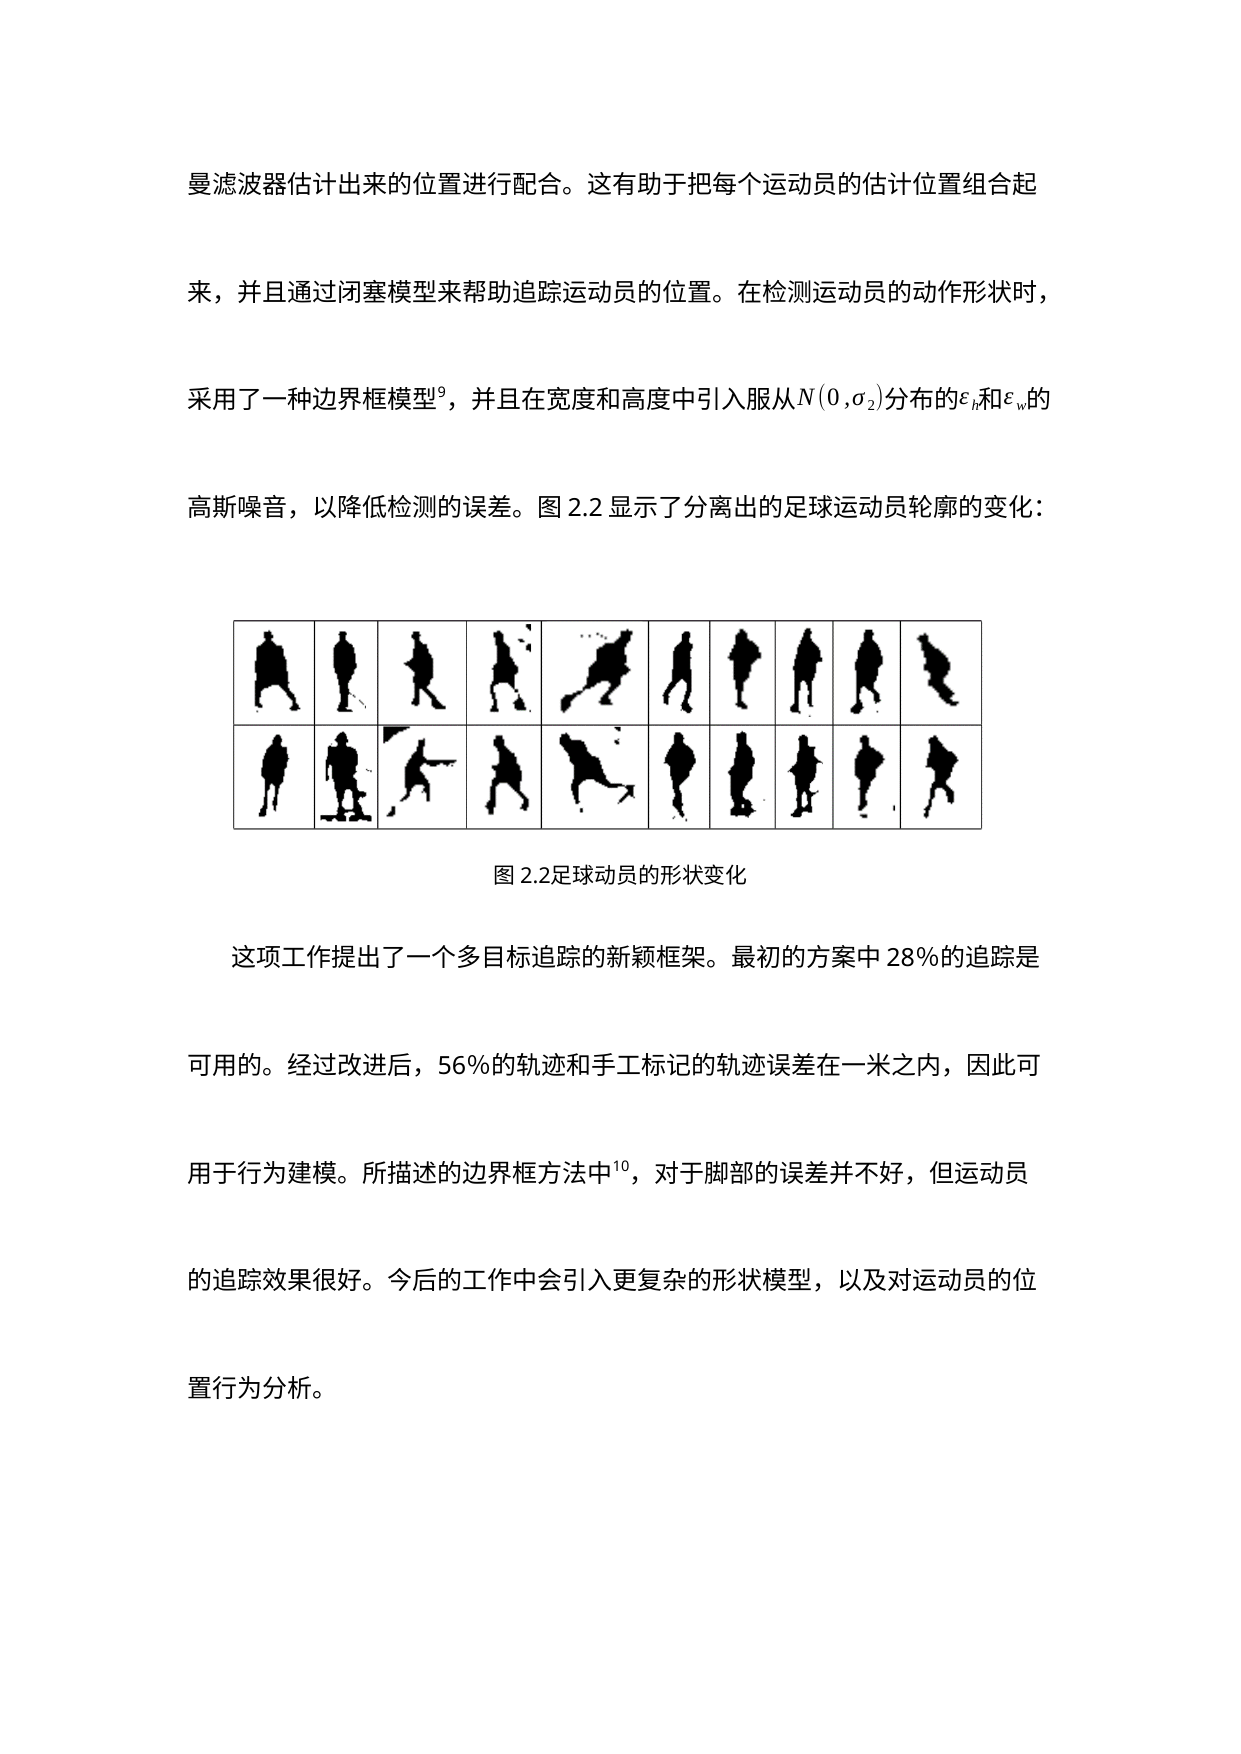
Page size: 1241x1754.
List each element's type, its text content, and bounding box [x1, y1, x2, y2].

text 这项工作提出了一个多目标追踪的新颖框架。最初的方案中28％的追踪是可用的。经过改进后，56％的轨迹和手工标记的轨迹误差在一米之内，因此可用于行为建模。所描述的边界框方法中，对于脚部的误差并不好，但运动员的追踪效果很好。今后的工作中会引入更复杂的形状模型，以及对运动员的位置行为分析。 [187, 923, 1053, 1419]
text 图 2.2足球动员的形状变化 [187, 858, 1053, 891]
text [187, 150, 1053, 538]
picture [231, 617, 984, 834]
